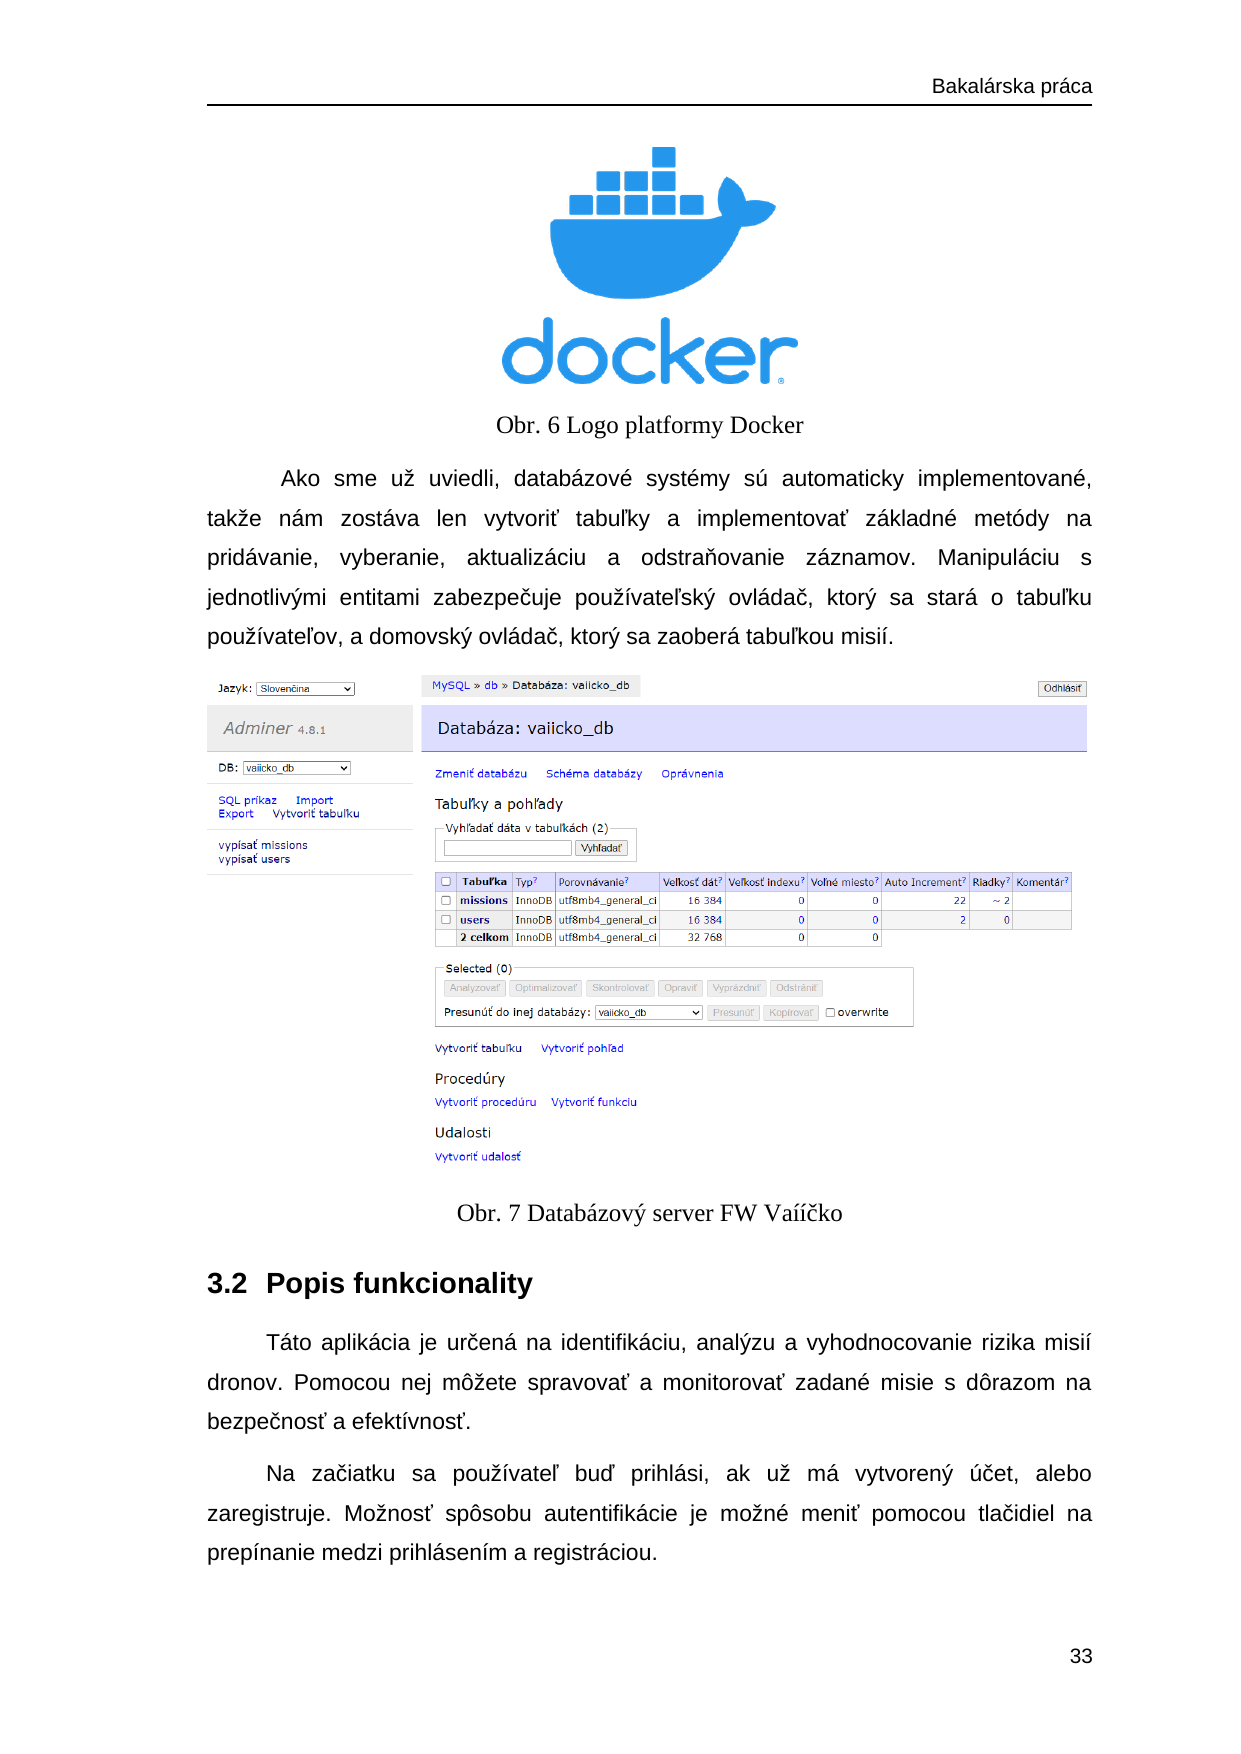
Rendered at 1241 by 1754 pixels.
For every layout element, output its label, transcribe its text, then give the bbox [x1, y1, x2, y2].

picture [207, 675, 1093, 1173]
text Ako sme už uviedli, databázové systémy sú automaticky implementované, takže nám zostáva len vytvoriť tabuľky a implementovať základné metódy na pridávanie, vyberanie, aktualizáciu a odstraňovanie záznamov. Manipuláciu s jednotlivými entitami zabezpečuje používateľský ovládač, ktorý sa stará o tabuľku používateľov, a domovský ovládač, ktorý sa zaoberá tabuľkou misií. [207, 465, 1092, 649]
picture [502, 147, 798, 384]
text Obr. 6 Logo platformy Docker [207, 410, 1092, 438]
subtitle Popis funkcionality [207, 1267, 1092, 1300]
text Táto aplikácia je určená na identifikáciu, analýzu a vyhodnocovanie rizika misií dronov. Pomocou nej môžete spravovať a monitorovať zadané misie s dôrazom na bezpečnosť a efektívnosť. [207, 1329, 1092, 1435]
text Na začiatku sa používateľ buď prihlási, ak už má vytvorený účet, alebo zaregistruje. Možnosť spôsobu autentifikácie je možné meniť pomocou tlačidiel na prepínanie medzi prihlásením a registráciou. [207, 1460, 1092, 1566]
text Obr. 7 Databázový server FW Vaííčko [207, 1198, 1092, 1227]
